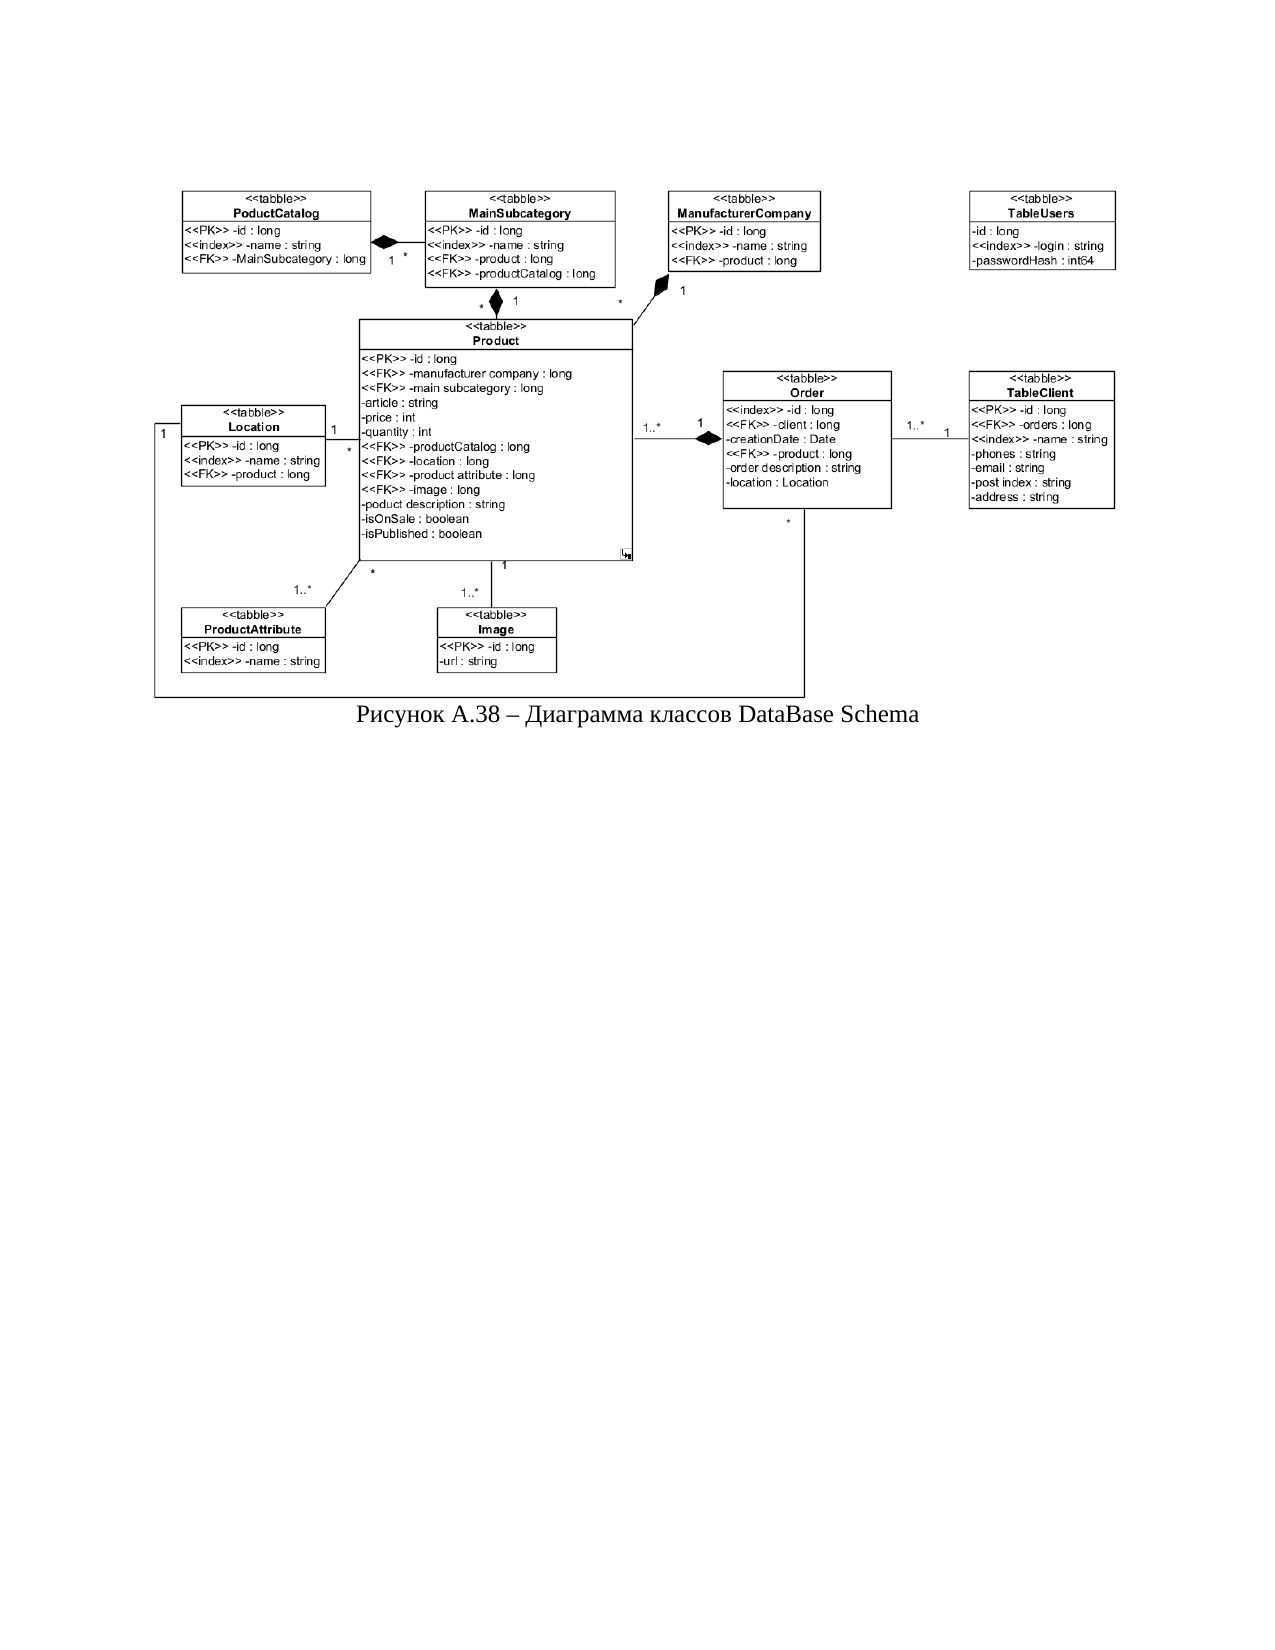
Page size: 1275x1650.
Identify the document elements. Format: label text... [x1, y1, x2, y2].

text Рисунок А.38 – Диаграмма классов DataBase Schema [150, 699, 1125, 728]
picture [150, 178, 1125, 699]
